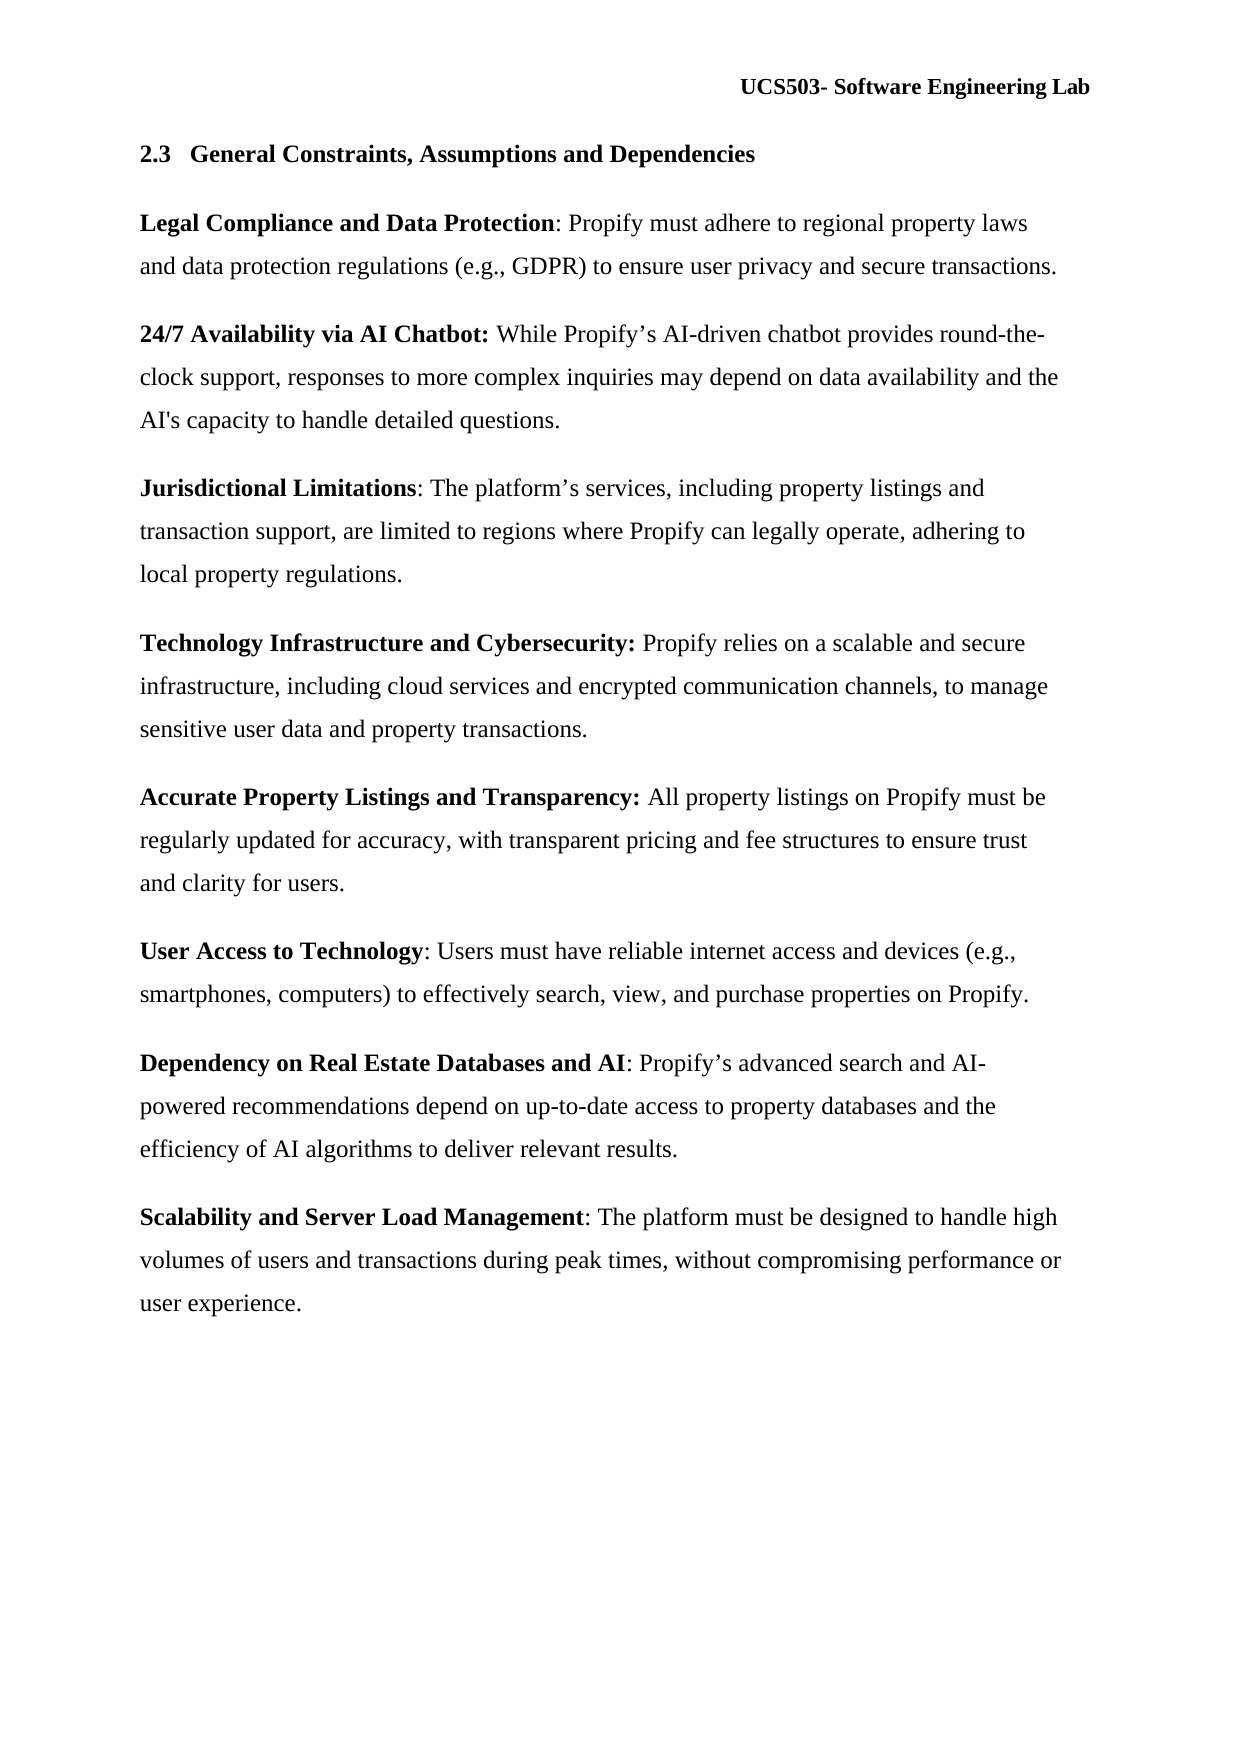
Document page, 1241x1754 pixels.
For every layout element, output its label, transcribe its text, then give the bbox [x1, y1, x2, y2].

text Legal Compliance and Data Protection: Propify must adhere to regional property laws and data protection regulations (e.g., GDPR) to ensure user privacy and secure transactions. [139, 208, 1065, 279]
text Technology Infrastructure and Cybersecurity: Propify relies on a scalable and secure infrastructure, including cloud services and encrypted communication channels, to manage sensitive user data and property transactions. [139, 628, 1065, 743]
text User Access to Technology: Users must have reliable internet access and devices (e.g., smartphones, computers) to effectively search, view, and purchase properties on Propify. [139, 936, 1065, 1008]
text Dependency on Real Estate Databases and AI: Propify’s advanced search and AI-powered recommendations depend on up-to-date access to property databases and the efficiency of AI algorithms to deliver relevant results. [139, 1048, 1065, 1163]
subtitle 2.3 General Constraints, Assumptions and Dependencies [139, 139, 1011, 168]
text Accurate Property Listings and Transparency: All property listings on Propify must be regularly updated for accuracy, with transparent pricing and fee structures to ensure trust and clarity for users. [139, 782, 1065, 897]
text Jurisdictional Limitations: The platform’s services, including property listings and transaction support, are limited to regions where Propify can legally operate, adhering to local property regulations. [139, 473, 1065, 588]
text 24/7 Availability via AI Chatbot: While Propify’s AI-driven chatbot provides round-the-clock support, responses to more complex inquiries may depend on data availability and the AI's capacity to handle detailed questions. [139, 319, 1065, 434]
text Scalability and Server Load Management: The platform must be designed to handle high volumes of users and transactions during peak times, without compromising performance or user experience. [139, 1202, 1065, 1317]
